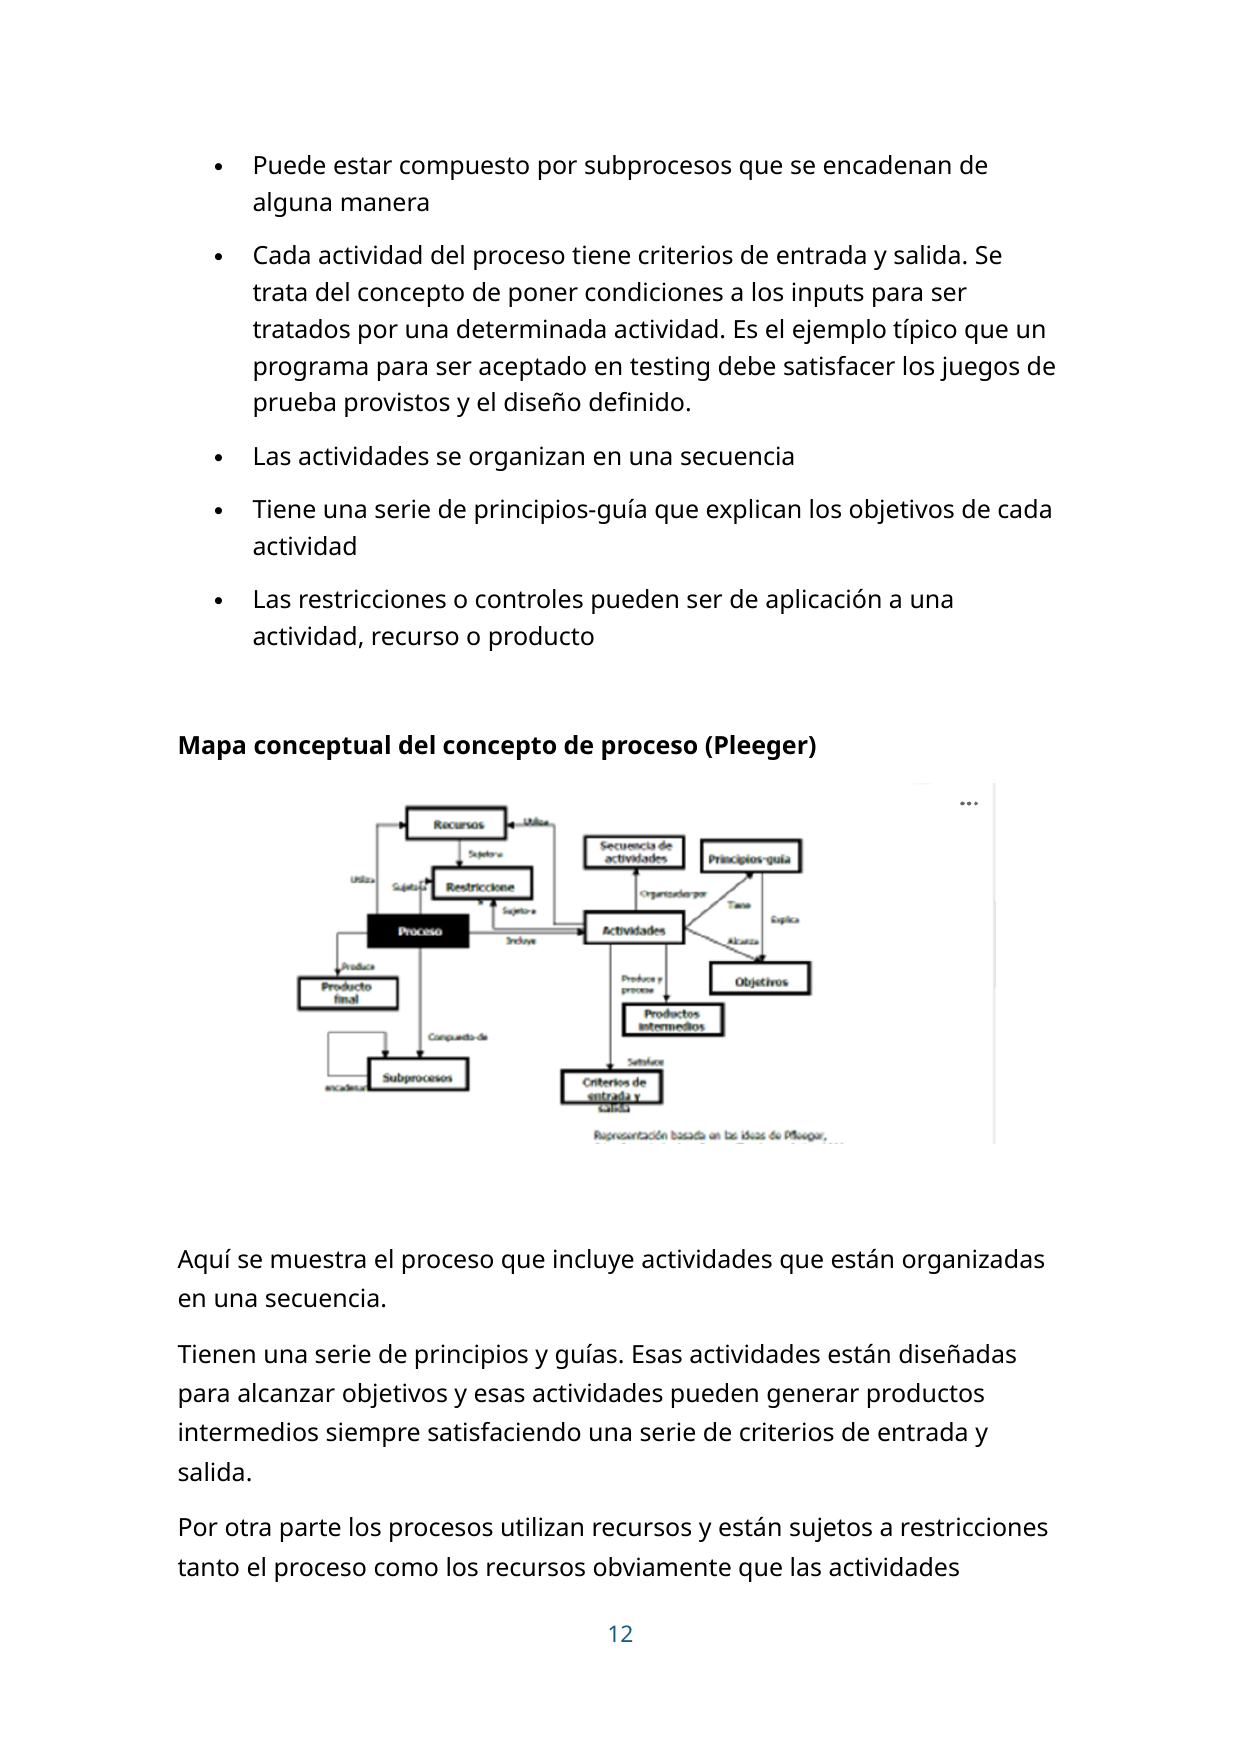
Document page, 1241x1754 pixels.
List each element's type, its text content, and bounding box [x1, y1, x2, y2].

list Cada actividad del proceso tiene criterios de entrada y salida. Se trata del concepto de poner condiciones a los inputs para ser tratados por una determinada actividad. Es el ejemplo típico que un programa para ser aceptado en testing debe satisfacer los juegos de prueba provistos y el diseño definido. [215, 238, 1063, 419]
list Tiene una serie de principios-guía que explican los objetivos de cada actividad [215, 492, 1063, 563]
list Las actividades se organizan en una secuencia [215, 438, 1063, 472]
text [177, 1510, 1063, 1583]
text Tienen una serie de principios y guías. Esas actividades están diseñadas para alcanzar objetivos y esas actividades pueden generar productos intermedios siempre satisfaciendo una serie de criterios de entrada y salida. [177, 1337, 1063, 1488]
list Puede estar compuesto por subprocesos que se encadenan de alguna manera [215, 148, 1063, 218]
list Las restricciones o controles pueden ser de aplicación a una actividad, recurso o producto [215, 582, 1063, 653]
text Aquí se muestra el proceso que incluye actividades que están organizadas en una secuencia. [177, 1242, 1063, 1315]
text Mapa conceptual del concepto de proceso (Pleeger) [177, 728, 1063, 762]
picture [177, 783, 1063, 1164]
